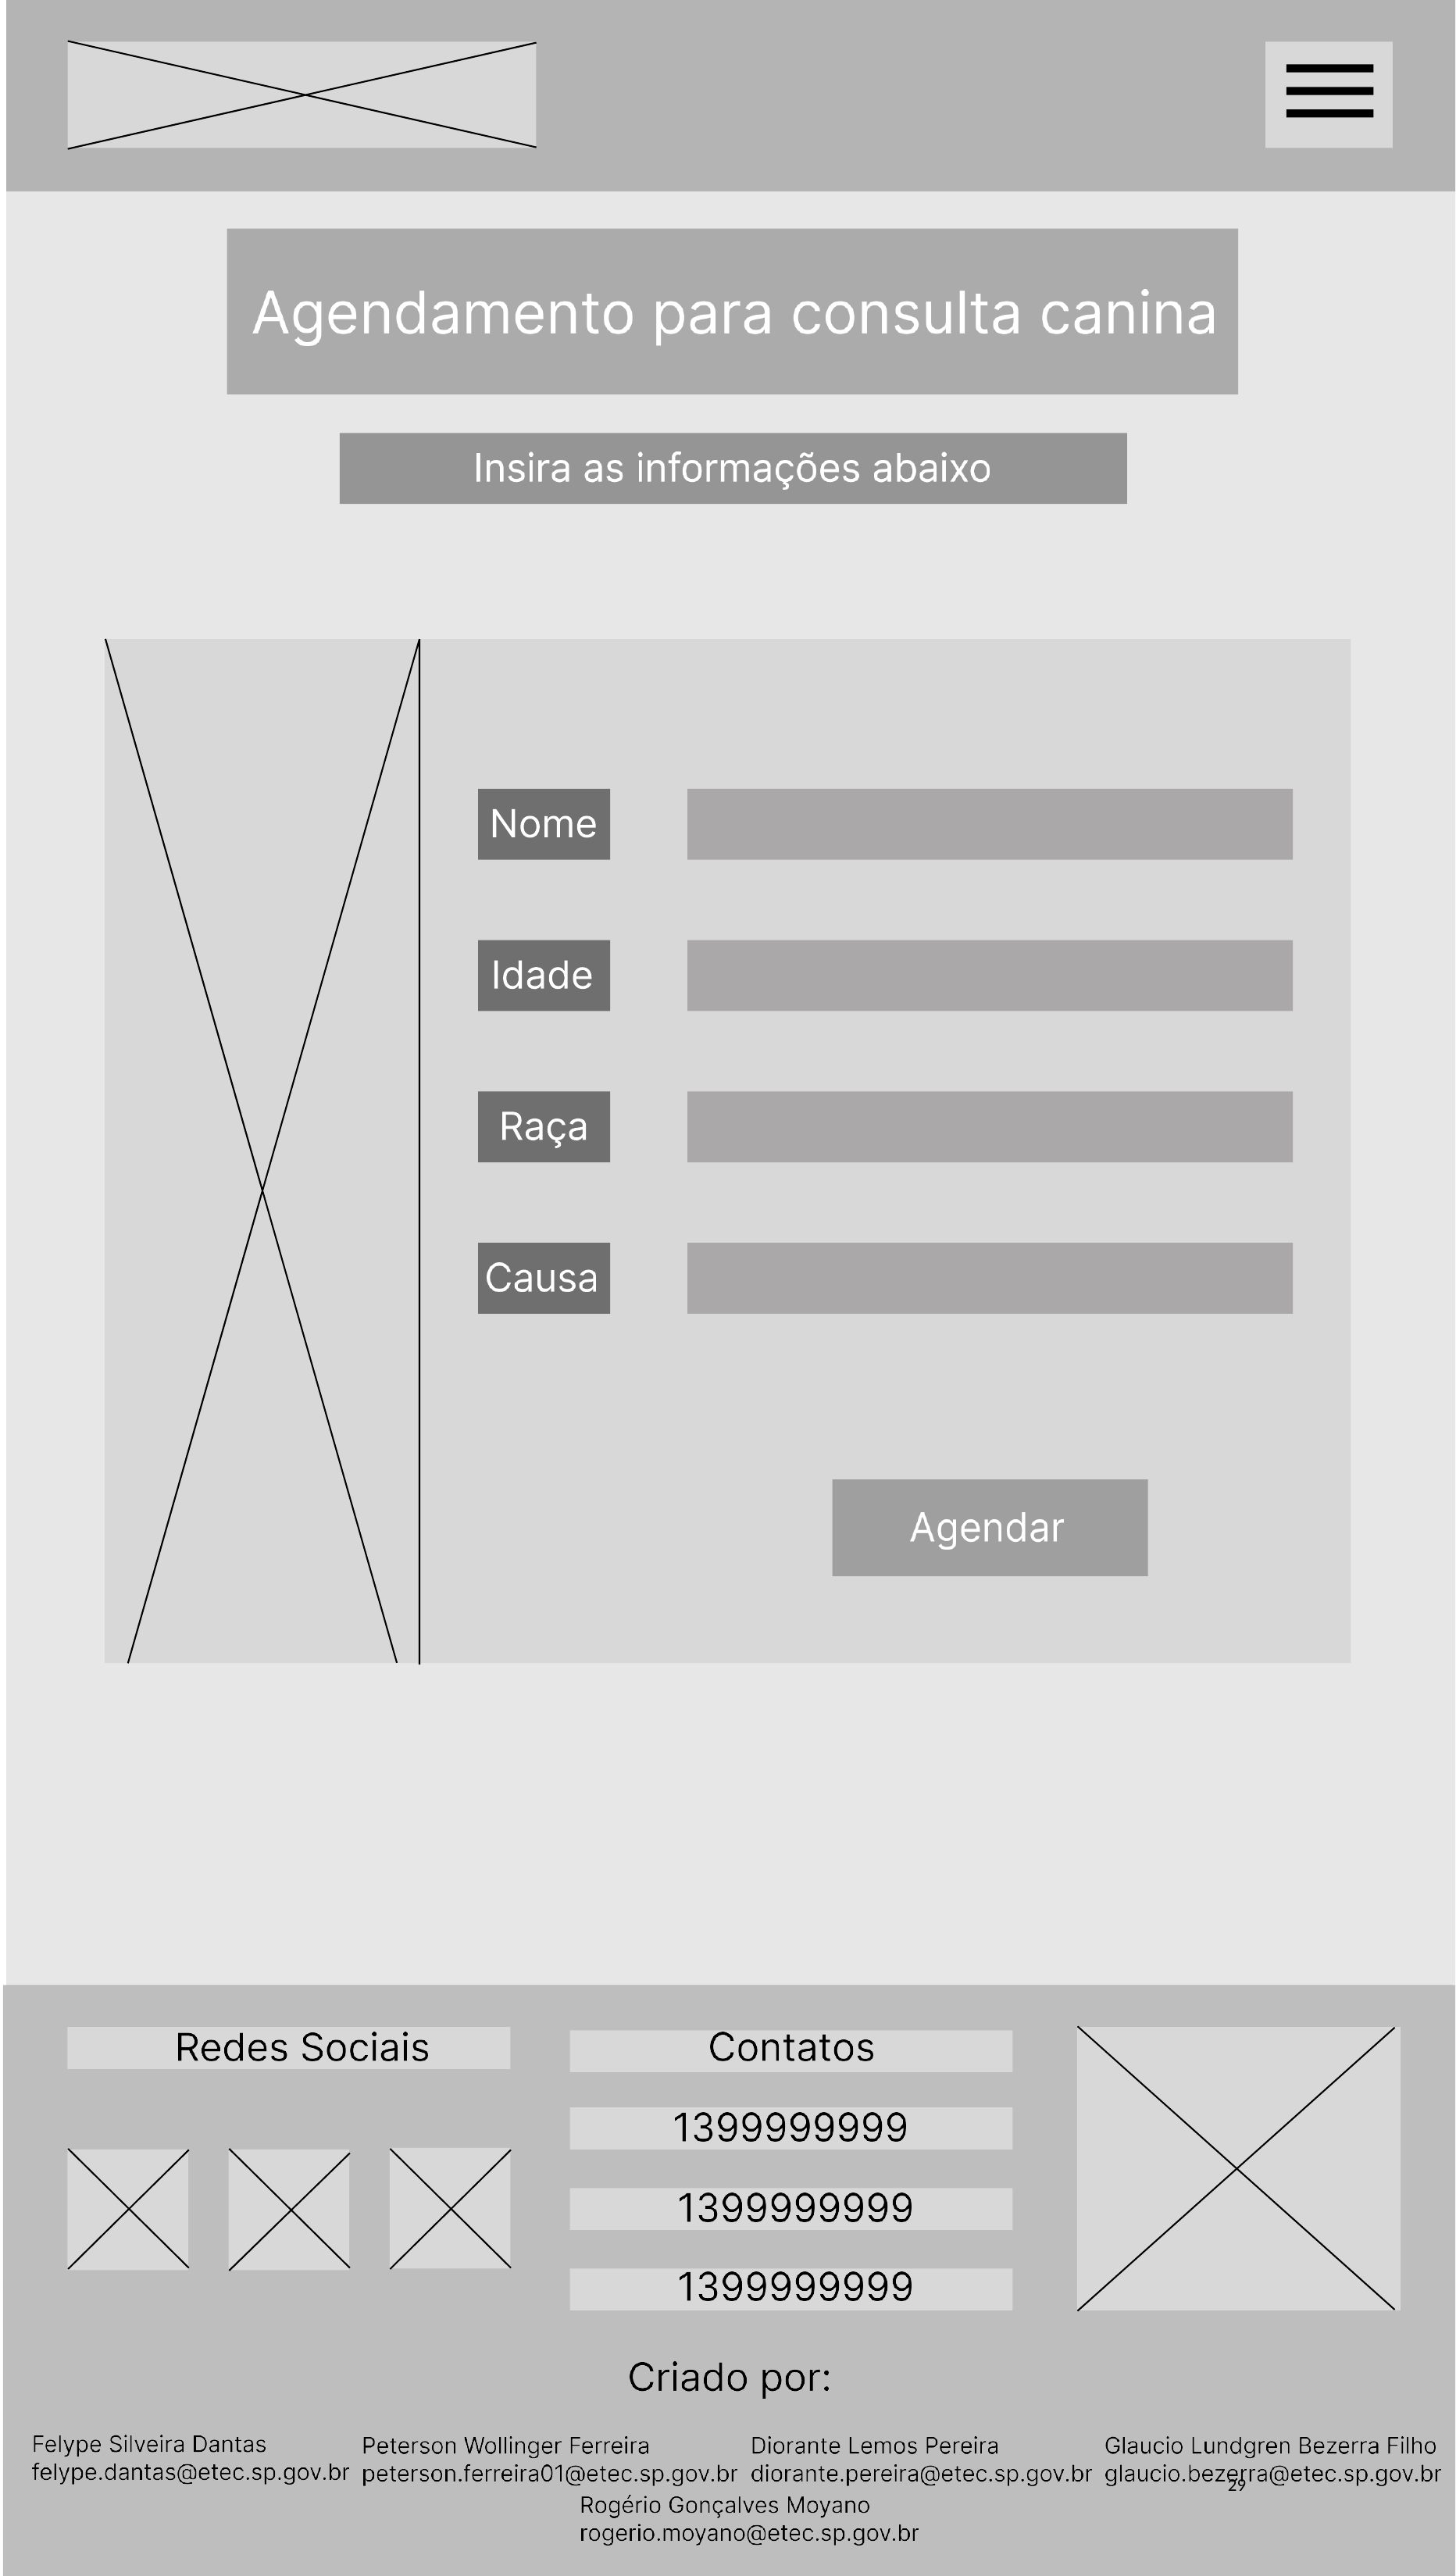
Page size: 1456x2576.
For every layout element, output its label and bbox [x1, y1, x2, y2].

picture [487, 1262, 596, 1292]
picture [476, 451, 990, 490]
picture [1105, 2436, 1441, 2486]
picture [32, 2435, 349, 2485]
picture [252, 289, 1214, 346]
picture [1239, 2481, 1244, 2486]
picture [751, 2436, 1092, 2486]
picture [680, 2271, 912, 2301]
picture [675, 2112, 906, 2142]
picture [581, 2495, 919, 2546]
picture [910, 1512, 1064, 1550]
picture [178, 2032, 428, 2061]
picture [630, 2361, 829, 2399]
picture [710, 2032, 873, 2061]
picture [363, 2436, 737, 2486]
picture [680, 2192, 912, 2222]
